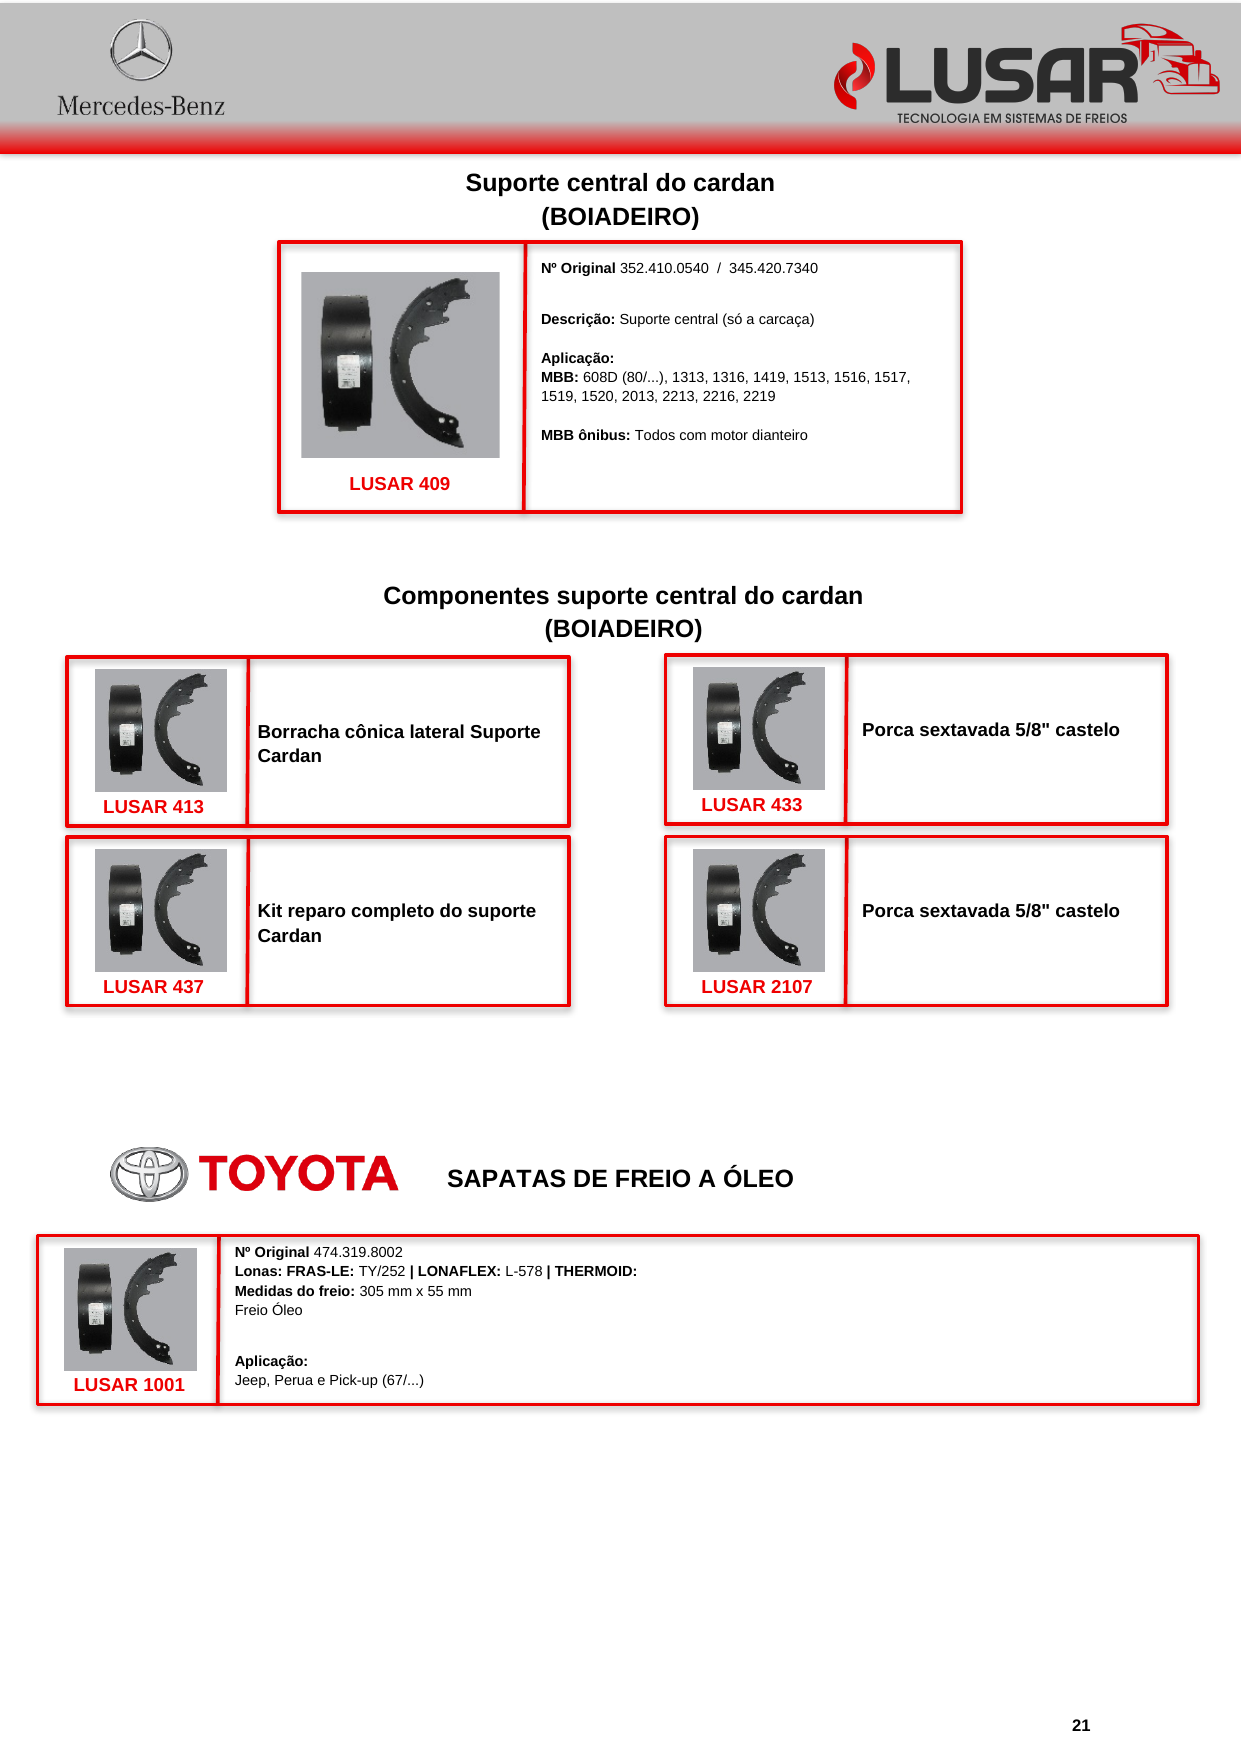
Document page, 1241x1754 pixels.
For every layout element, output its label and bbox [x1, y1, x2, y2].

picture [834, 14, 1231, 123]
picture [301, 272, 500, 458]
picture [51, 0, 230, 135]
picture [64, 1248, 197, 1371]
picture [693, 849, 825, 972]
picture [109, 1147, 400, 1202]
picture [95, 849, 227, 972]
picture [95, 669, 227, 792]
picture [693, 667, 825, 790]
